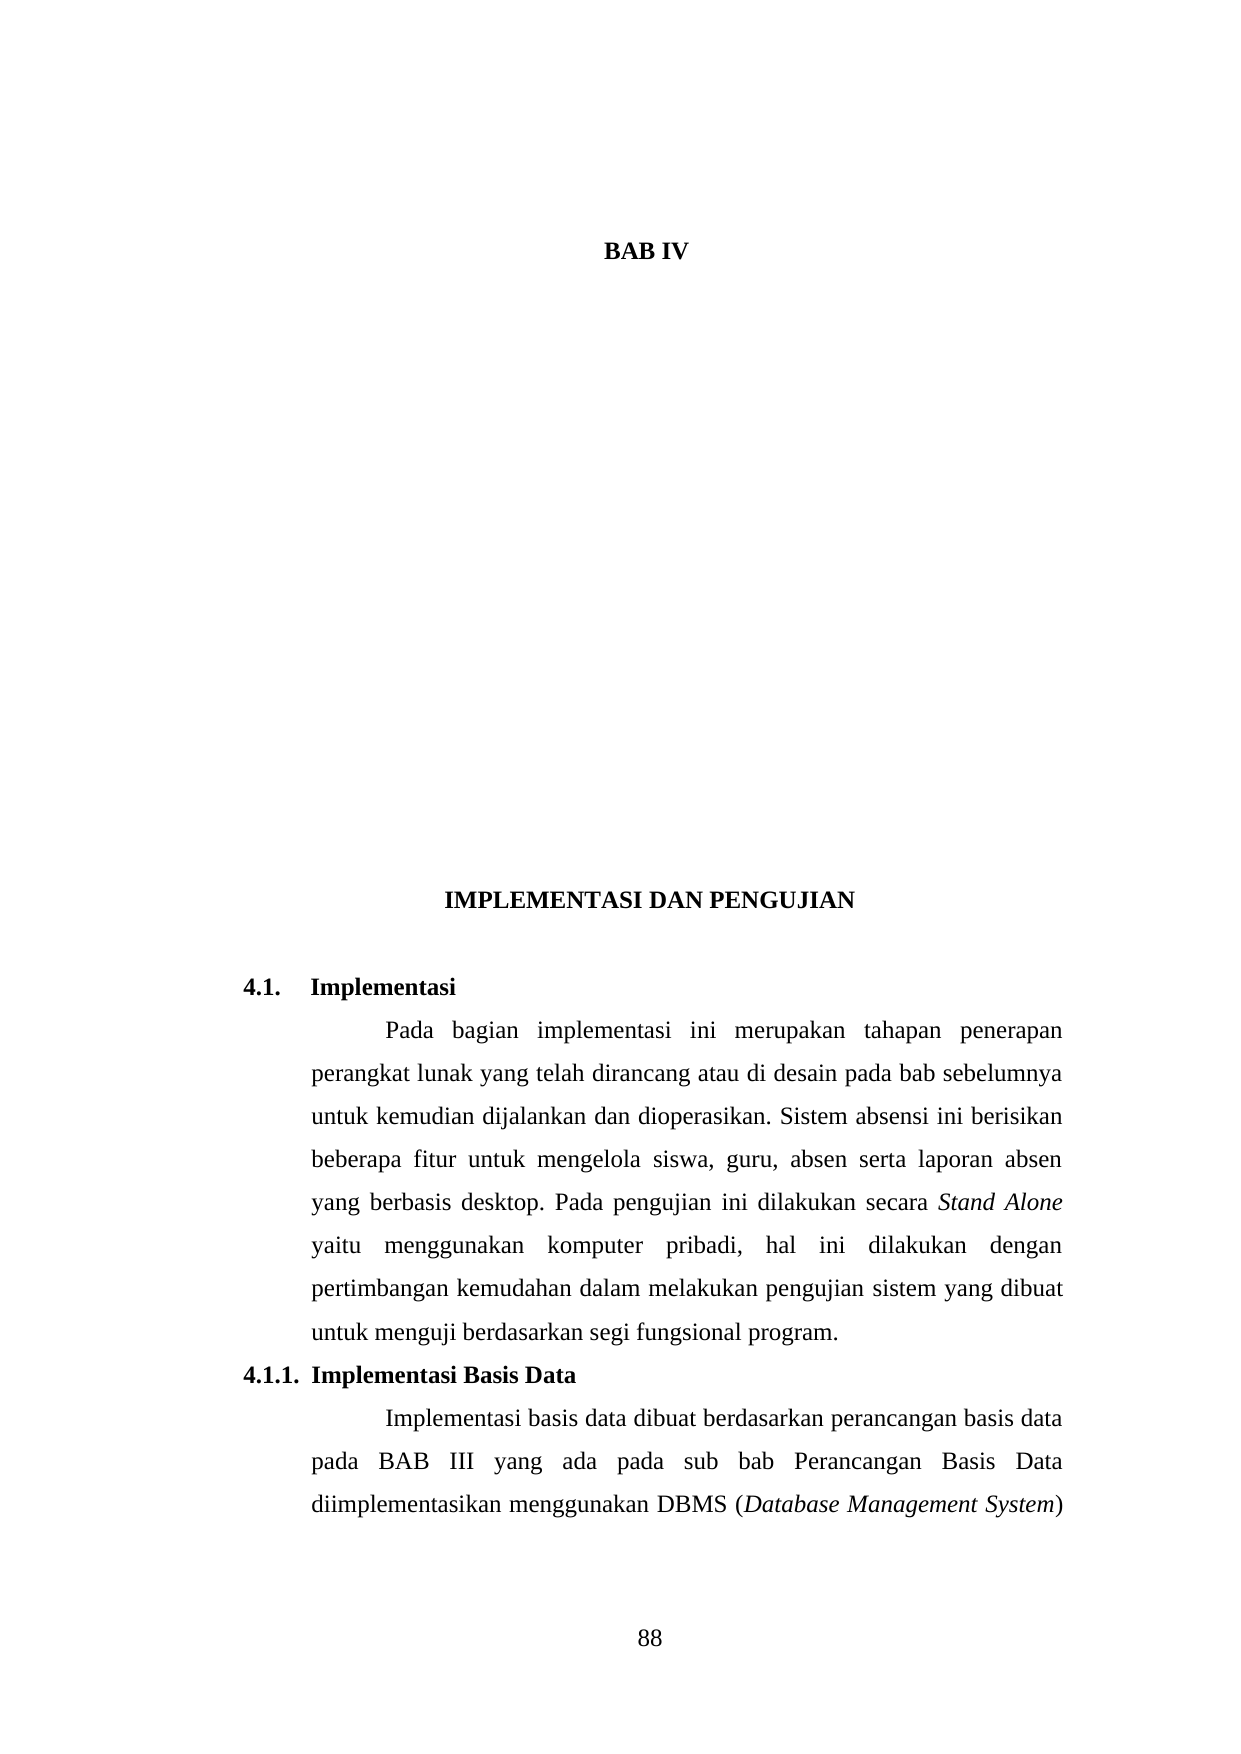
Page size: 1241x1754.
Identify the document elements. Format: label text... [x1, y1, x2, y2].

subtitle BAB IV IMPLEMENTASI DAN PENGUJIAN [236, 236, 1063, 914]
subtitle Implementasi Basis Data [243, 1360, 1063, 1388]
subtitle Implementasi [243, 972, 1063, 1000]
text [311, 1403, 1063, 1518]
text Pada bagian implementasi ini merupakan tahapan penerapan perangkat lunak yang telah dirancang atau di desain pada bab sebelumnya untuk kemudian dijalankan dan dioperasikan. Sistem absensi ini berisikan beberapa fitur untuk mengelola siswa, guru, absen serta laporan absen yang berbasis desktop. Pada pengujian ini dilakukan secara Stand Alone yaitu menggunakan komputer pribadi, hal ini dilakukan dengan pertimbangan kemudahan dalam melakukan pengujian sistem yang dibuat untuk menguji berdasarkan segi fungsional program. [311, 1015, 1063, 1345]
